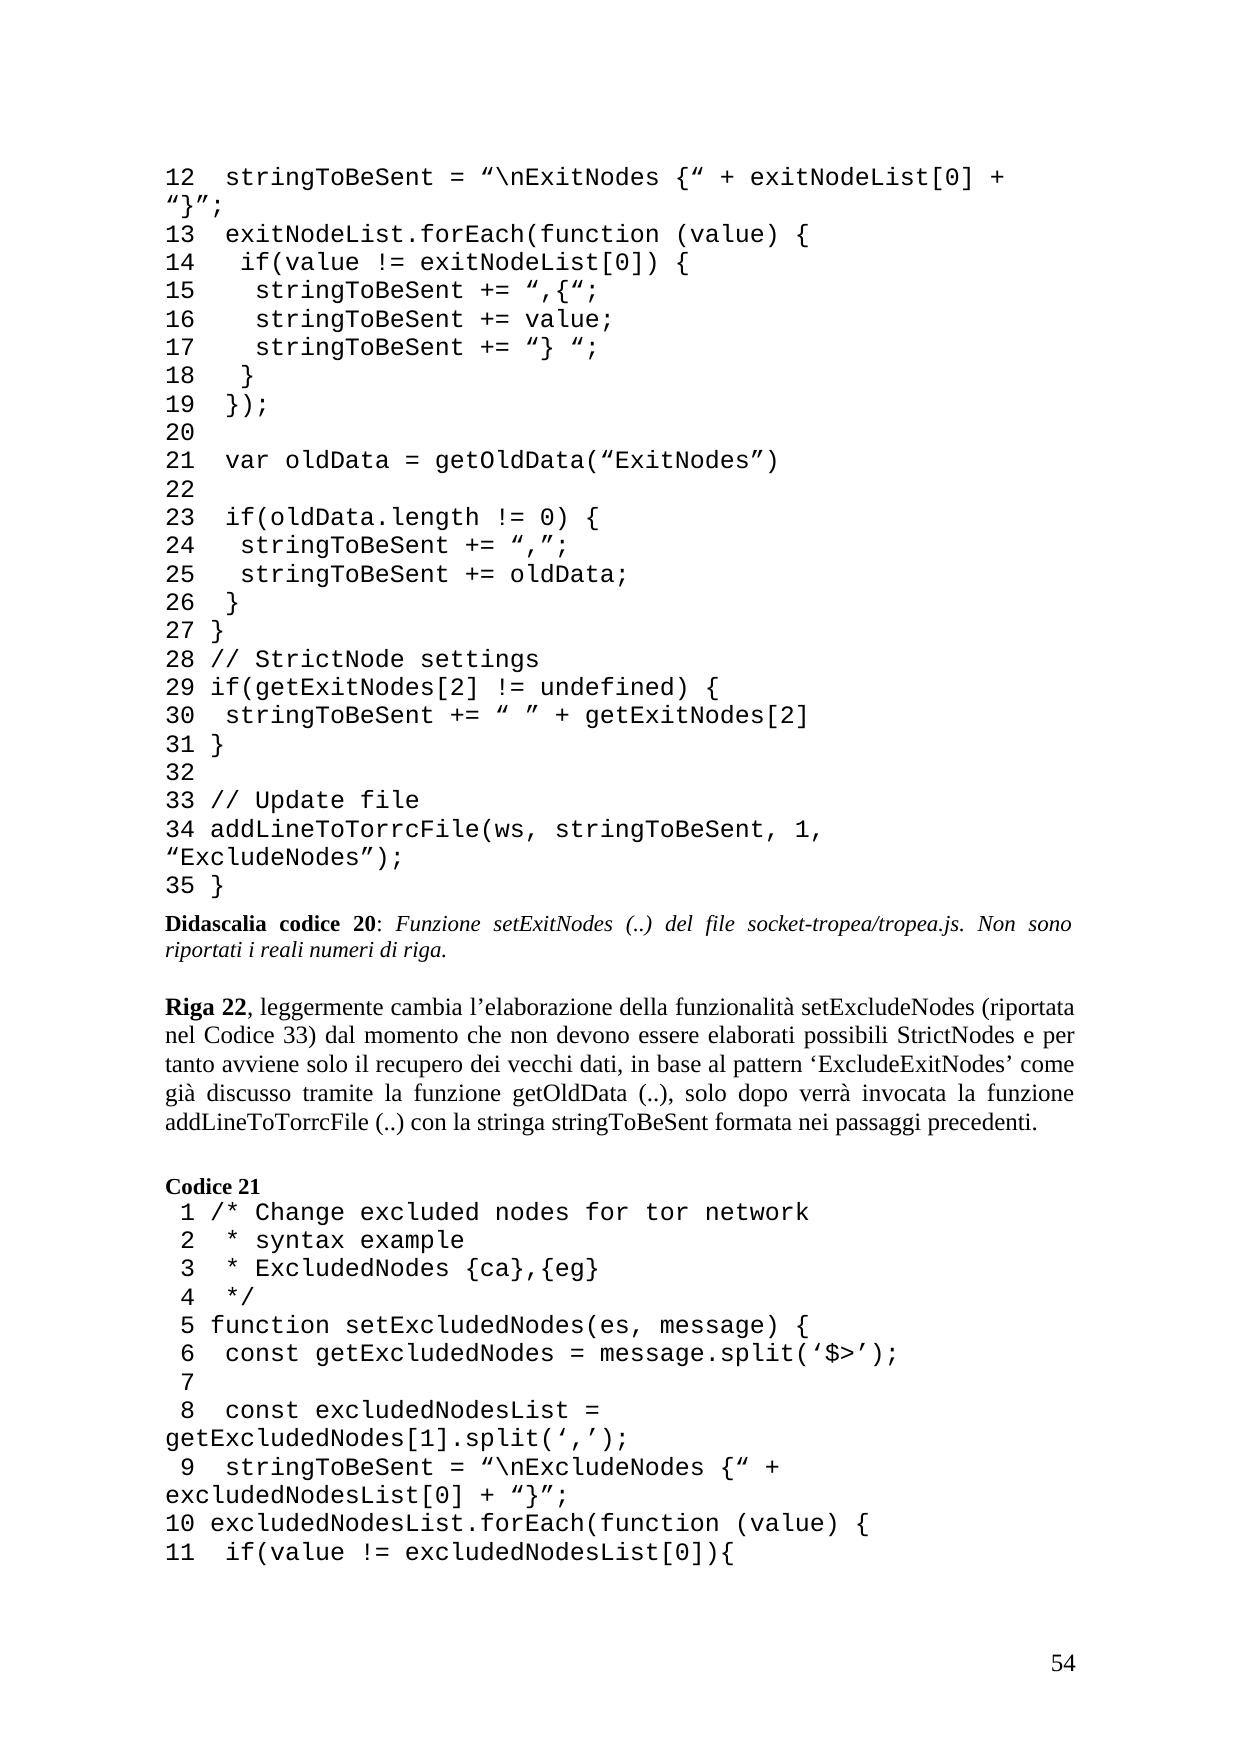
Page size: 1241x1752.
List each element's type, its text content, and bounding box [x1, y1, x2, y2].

text 29 if(getExitNodes[2] != undefined) { [165, 675, 1075, 703]
text 10 excludedNodesList.forEach(function (value) { [165, 1511, 1075, 1539]
text 34 addLineToTorrcFile(ws, stringToBeSent, 1, “ExcludeNodes”); [165, 816, 1075, 873]
text 5 function setExcludedNodes(es, message) { [165, 1312, 1075, 1341]
text 3 * ExcludedNodes {ca},{eg} [165, 1256, 1075, 1284]
text 9 stringToBeSent = “\nExcludeNodes {“ + excludedNodesList[0] + “}”; [165, 1454, 1075, 1511]
text 4 */ [165, 1284, 1075, 1312]
text 18 } [165, 363, 1075, 391]
text 35 } [165, 873, 1075, 901]
text 16 stringToBeSent += value; [165, 306, 1075, 335]
text 31 } [165, 731, 1075, 760]
text 22 [165, 476, 1075, 505]
text 20 [165, 420, 1075, 448]
text 32 [165, 760, 1075, 788]
text 8 const excludedNodesList = getExcludedNodes[1].split(‘,’); [165, 1397, 1075, 1454]
text Didascalia codice 20: Funzione setExitNodes (..) del file socket-tropea/tropea.js. Non sono riportati i reali numeri di riga. [165, 910, 1075, 963]
text 6 const getExcludedNodes = message.split(‘$>’); [165, 1341, 1075, 1369]
text 23 if(oldData.length != 0) { [165, 505, 1075, 533]
text 1 /* Change excluded nodes for tor network [165, 1199, 1075, 1227]
text Codice 21 [165, 1173, 1075, 1199]
text 33 // Update file [165, 788, 1075, 816]
text 24 stringToBeSent += “,”; [165, 533, 1075, 561]
text 25 stringToBeSent += oldData; [165, 561, 1075, 590]
text 19 }); [165, 391, 1075, 420]
text 17 stringToBeSent += “} “; [165, 335, 1075, 363]
text 26 } [165, 590, 1075, 618]
text 21 var oldData = getOldData(“ExitNodes”) [165, 448, 1075, 476]
text 15 stringToBeSent += “,{“; [165, 278, 1075, 306]
text Riga 22, leggermente cambia l’elaborazione della funzionalità setExcludeNodes (riportata nel Codice 33) dal momento che non devono essere elaborati possibili StrictNodes e per tanto avviene solo il recupero dei vecchi dati, in base al pattern ‘ExcludeExitNodes’ come già discusso tramite la funzione getOldData (..), solo dopo verrà invocata la funzione addLineToTorrcFile (..) con la stringa stringToBeSent formata nei passaggi precedenti. [165, 992, 1075, 1135]
text 27 } [165, 618, 1075, 646]
text 14 if(value != exitNodeList[0]) { [165, 250, 1075, 278]
text 13 exitNodeList.forEach(function (value) { [165, 221, 1075, 250]
text 7 [165, 1369, 1075, 1397]
text 30 stringToBeSent += “ ” + getExitNodes[2] [165, 703, 1075, 731]
text 2 * syntax example [165, 1227, 1075, 1256]
text 11 if(value != excludedNodesList[0]){ [165, 1539, 1075, 1567]
text 12 stringToBeSent = “\nExitNodes {“ + exitNodeList[0] + “}”; [165, 165, 1075, 221]
text 28 // StrictNode settings [165, 646, 1075, 675]
